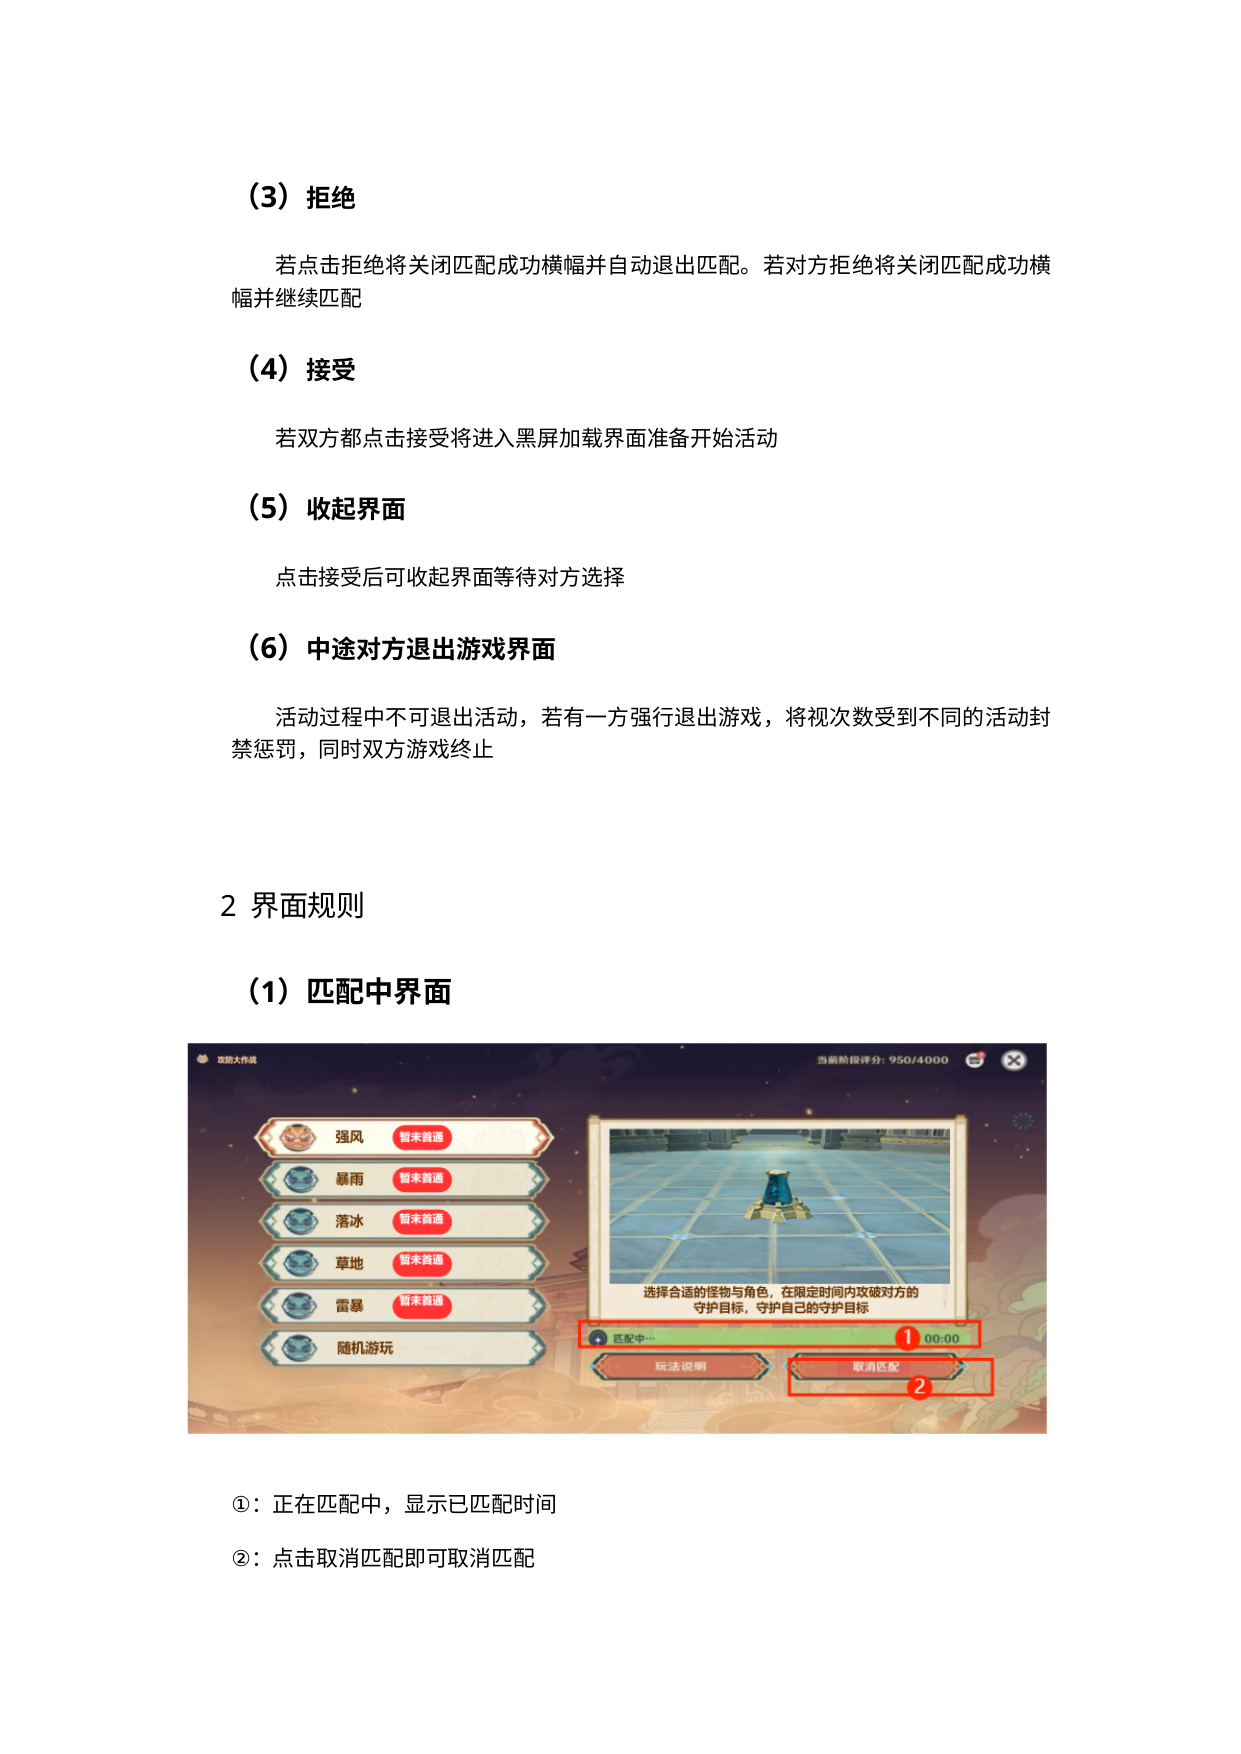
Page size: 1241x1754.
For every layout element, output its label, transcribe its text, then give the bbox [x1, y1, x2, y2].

picture [187, 1043, 1047, 1434]
list 若点击拒绝将关闭匹配成功横幅并自动退出匹配。若对方拒绝将关闭匹配成功横幅并继续匹配 [231, 248, 1053, 313]
text 2 界面规则 [220, 871, 1053, 936]
list ②：点击取消匹配即可取消匹配 [187, 1541, 1053, 1573]
list 中途对方退出游戏界面 [187, 613, 1053, 678]
list 接受 [187, 334, 1053, 399]
list 拒绝 [187, 162, 1053, 227]
list 点击接受后可收起界面等待对方选择 [231, 560, 1053, 592]
list 活动过程中不可退出活动，若有一方强行退出游戏，将视次数受到不同的活动封禁惩罚，同时双方游戏终止 [231, 699, 1053, 764]
list 若双方都点击接受将进入黑屏加载界面准备开始活动 [231, 420, 1053, 453]
list 收起界面 [187, 474, 1053, 539]
list ①：正在匹配中，显示已匹配时间 [187, 1487, 1053, 1519]
list 匹配中界面 [187, 957, 1053, 1022]
